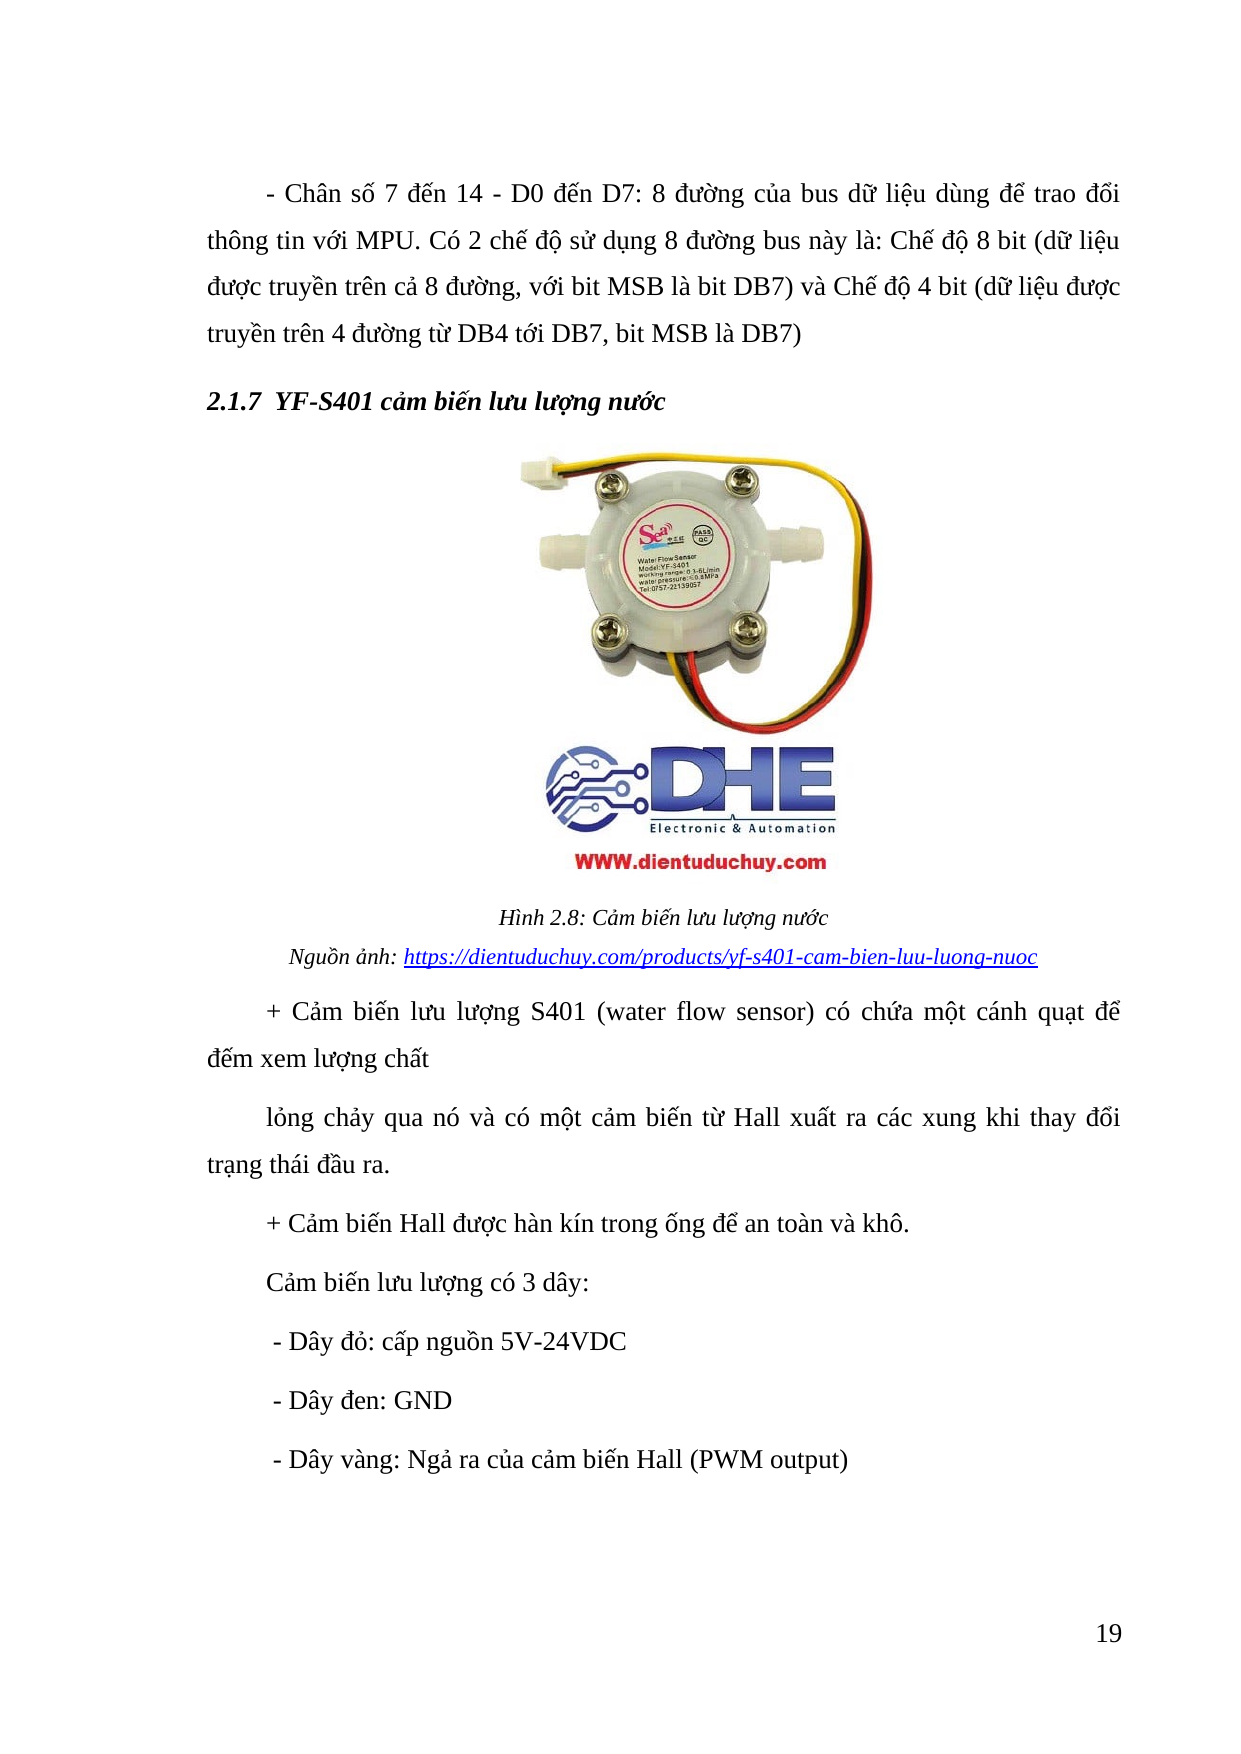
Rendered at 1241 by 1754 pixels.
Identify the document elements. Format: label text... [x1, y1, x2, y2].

text - Dây vàng: Ngả ra của cảm biến Hall (PWM output) [207, 1444, 1122, 1475]
text - Dây đen: GND [207, 1384, 1122, 1416]
text Hình 2.8: Cảm biến lưu lượng nước [207, 904, 1122, 930]
subtitle 2.1.7 YF-S401 cảm biến lưu lượng nước [207, 385, 1122, 416]
text + Cảm biến Hall được hàn kín trong ống để an toàn và khô. [207, 1207, 1122, 1238]
text + Cảm biến lưu lượng S401 (water flow sensor) có chứa một cánh quạt để đếm xem lượng chất [207, 995, 1122, 1073]
text Nguồn ảnh: https://dientuduchuy.com/products/yf-s401-cam-bien-luu-luong-nuoc [207, 943, 1122, 970]
text - Dây đỏ: cấp nguồn 5V-24VDC [207, 1325, 1122, 1356]
text lỏng chảy qua nó và có một cảm biến từ Hall xuất ra các xung khi thay đổi trạng thái đầu ra. [207, 1101, 1122, 1179]
text - Chân số 7 đến 14 - D0 đến D7: 8 đường của bus dữ liệu dùng để trao đổi thông tin với MPU. Có 2 chế độ sử dụng 8 đường bus này là: Chế độ 8 bit (dữ liệu được truyền trên cả 8 đường, với bit MSB là bit DB7) và Chế độ 4 bit (dữ liệu được truyền trên 4 đường từ DB4 tới DB7, bit MSB là DB7) [207, 177, 1122, 348]
text Cảm biến lưu lượng có 3 dây: [207, 1266, 1122, 1297]
picture [504, 443, 884, 889]
